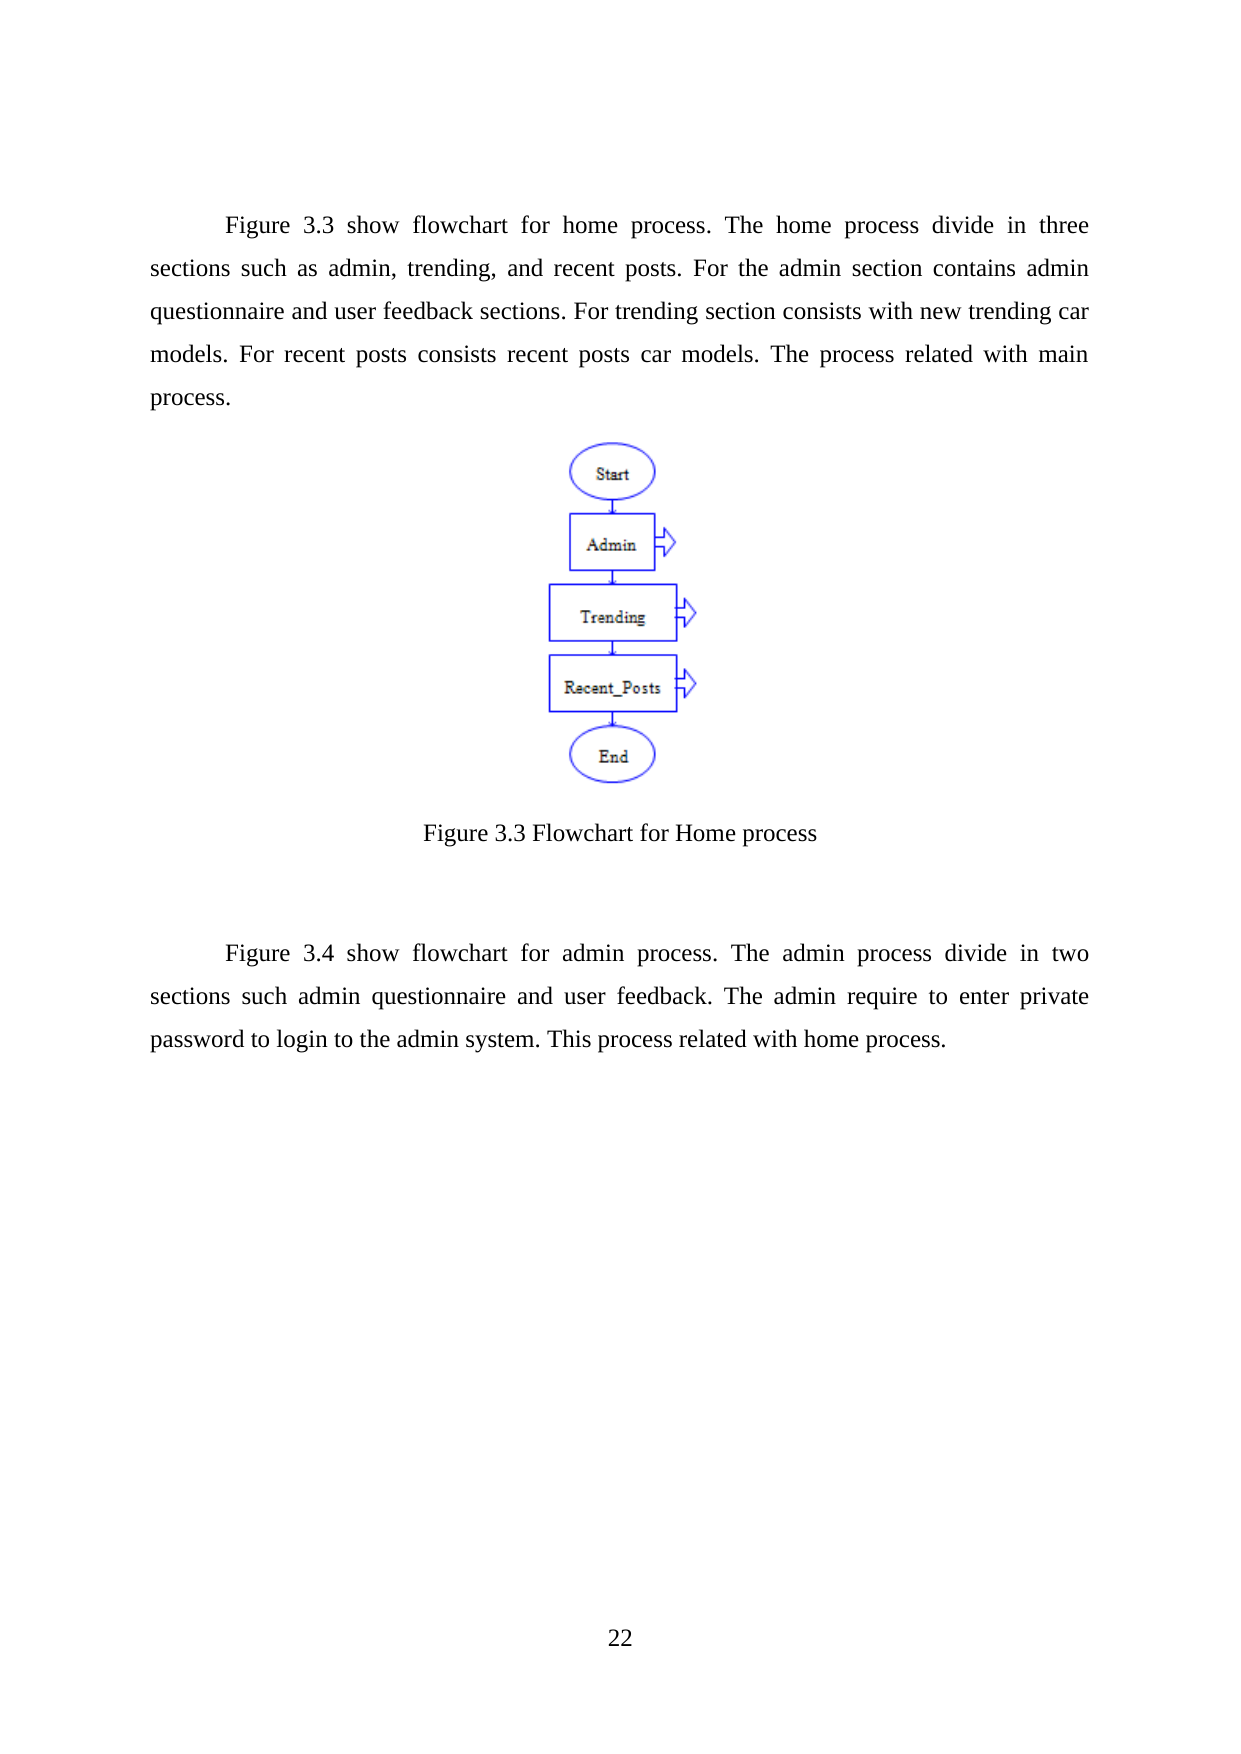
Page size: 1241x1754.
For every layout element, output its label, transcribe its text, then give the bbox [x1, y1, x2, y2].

text Figure 3.3 Flowchart for Home process [150, 818, 1090, 847]
picture [535, 442, 706, 788]
text Figure 3.3 show flowchart for home process. The home process divide in three sections such as admin, trending, and recent posts. For the admin section contains admin questionnaire and user feedback sections. For trending section consists with new trending car models. For recent posts consists recent posts car models. The process related with main process. [150, 210, 1090, 411]
text Figure 3.4 show flowchart for admin process. The admin process divide in two sections such admin questionnaire and user feedback. The admin require to enter private password to login to the admin system. This process related with home process. [150, 938, 1090, 1053]
